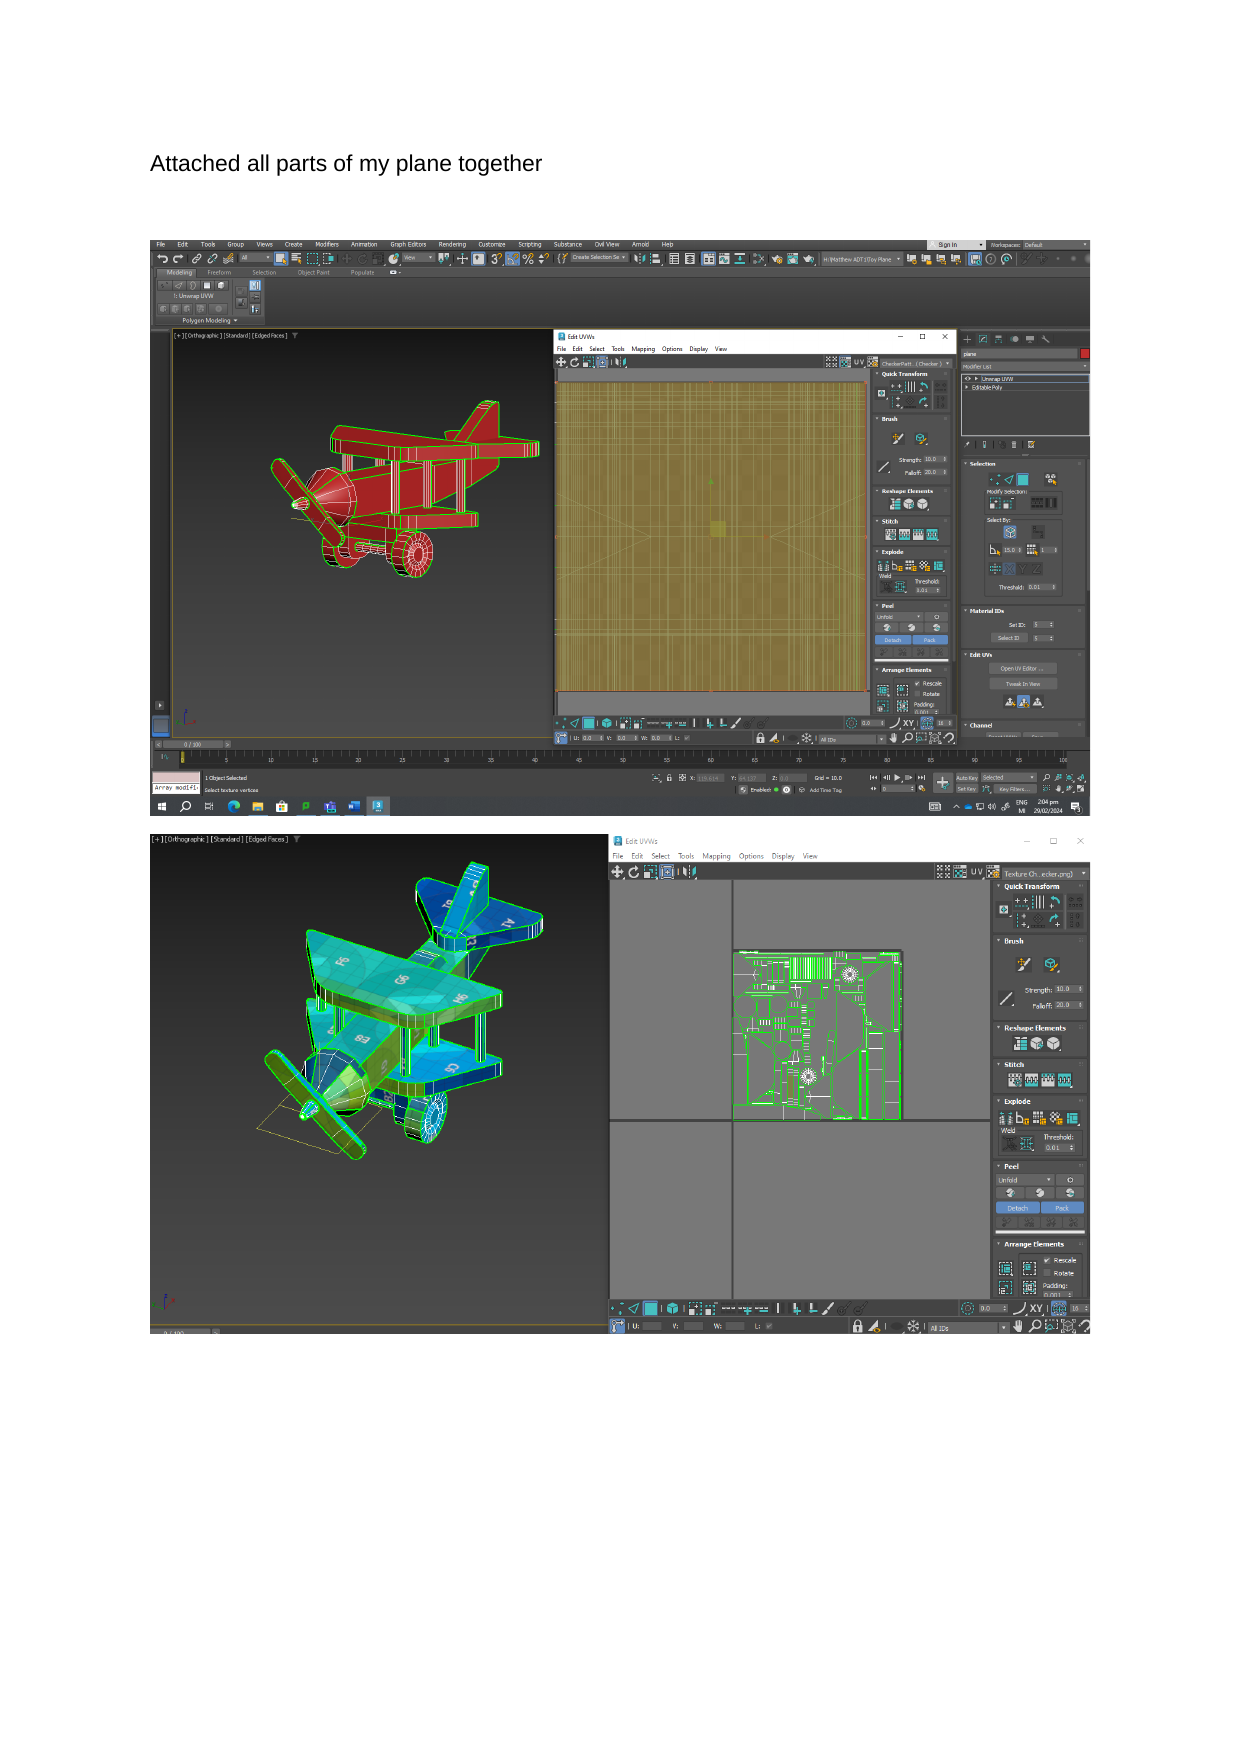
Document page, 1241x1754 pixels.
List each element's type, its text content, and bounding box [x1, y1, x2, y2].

picture [150, 834, 1091, 1334]
text Attached all parts of my plane together [150, 150, 1090, 176]
picture [150, 240, 1091, 816]
